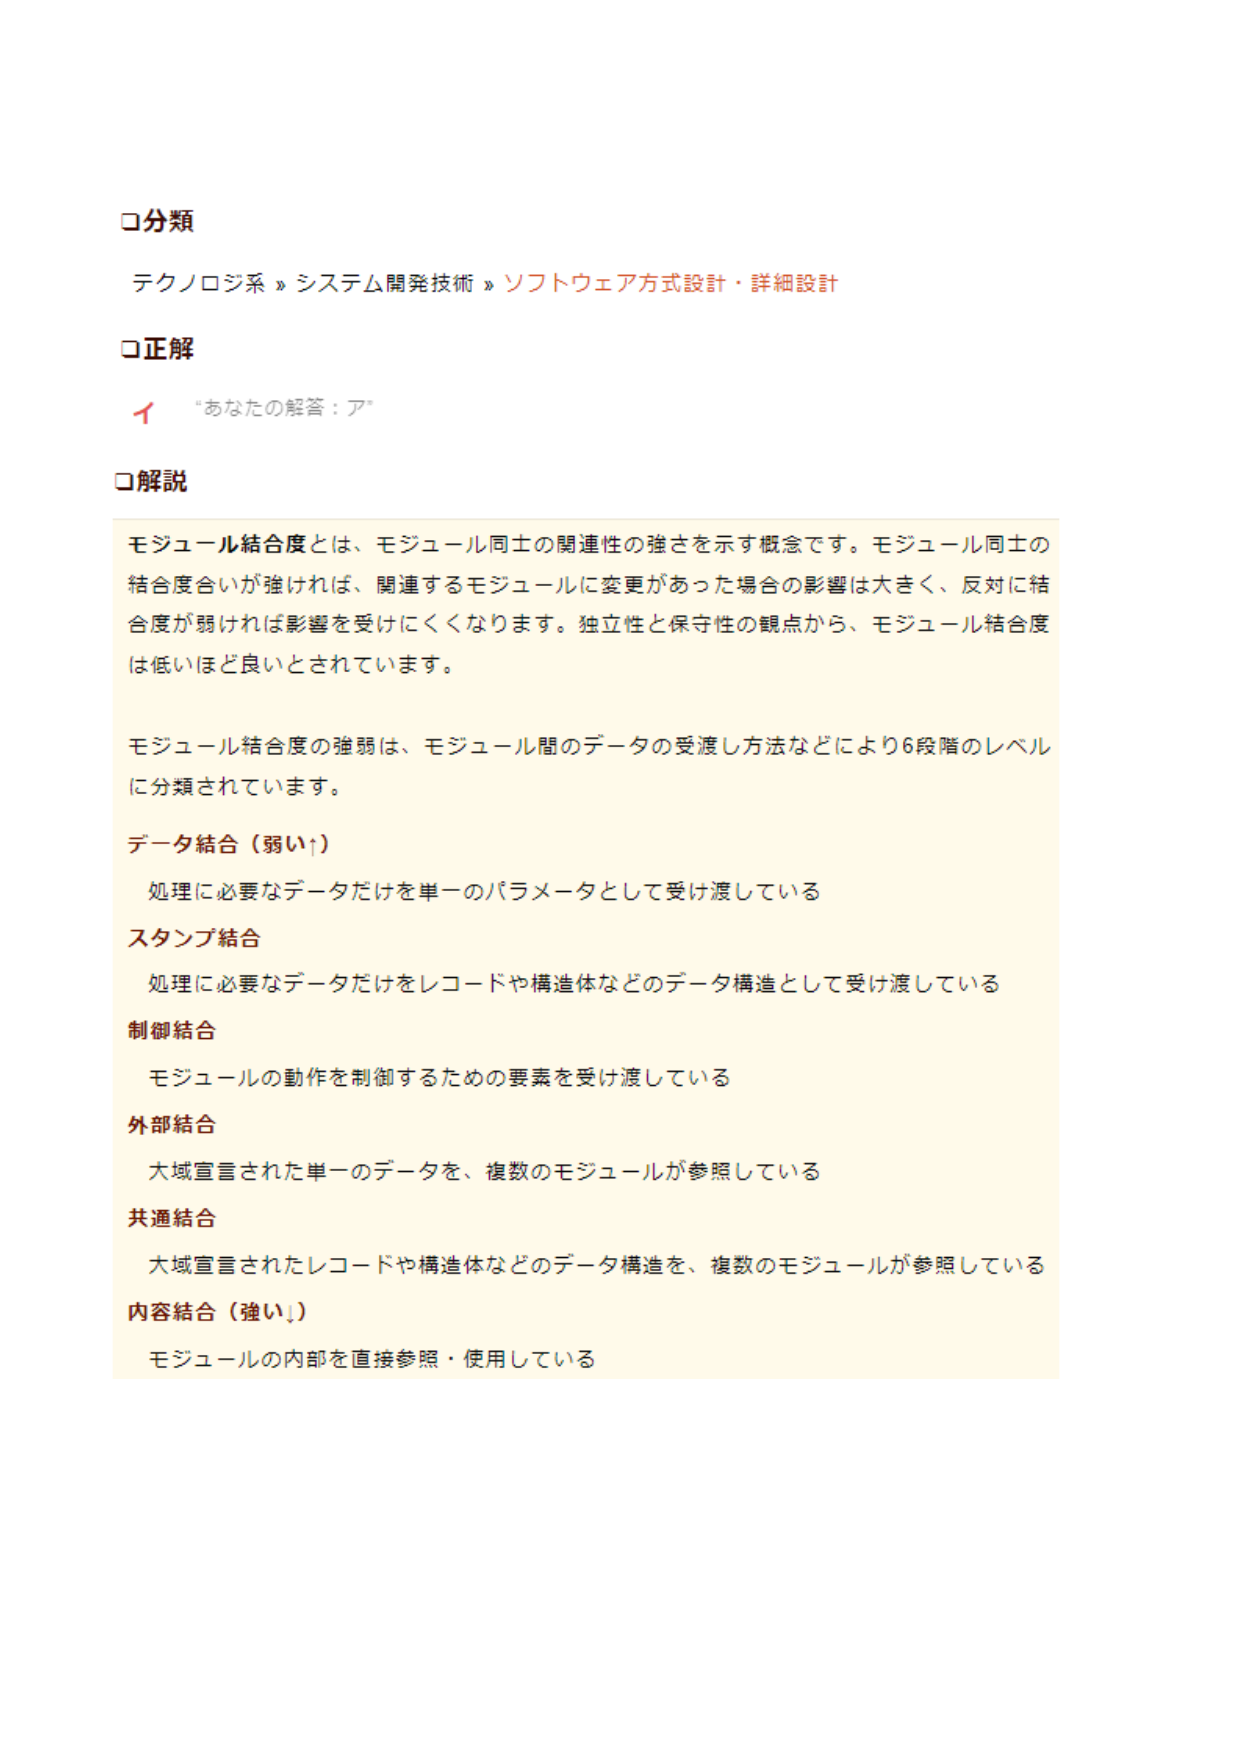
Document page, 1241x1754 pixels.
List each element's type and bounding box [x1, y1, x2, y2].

picture [112, 464, 1060, 1379]
picture [112, 202, 1012, 440]
